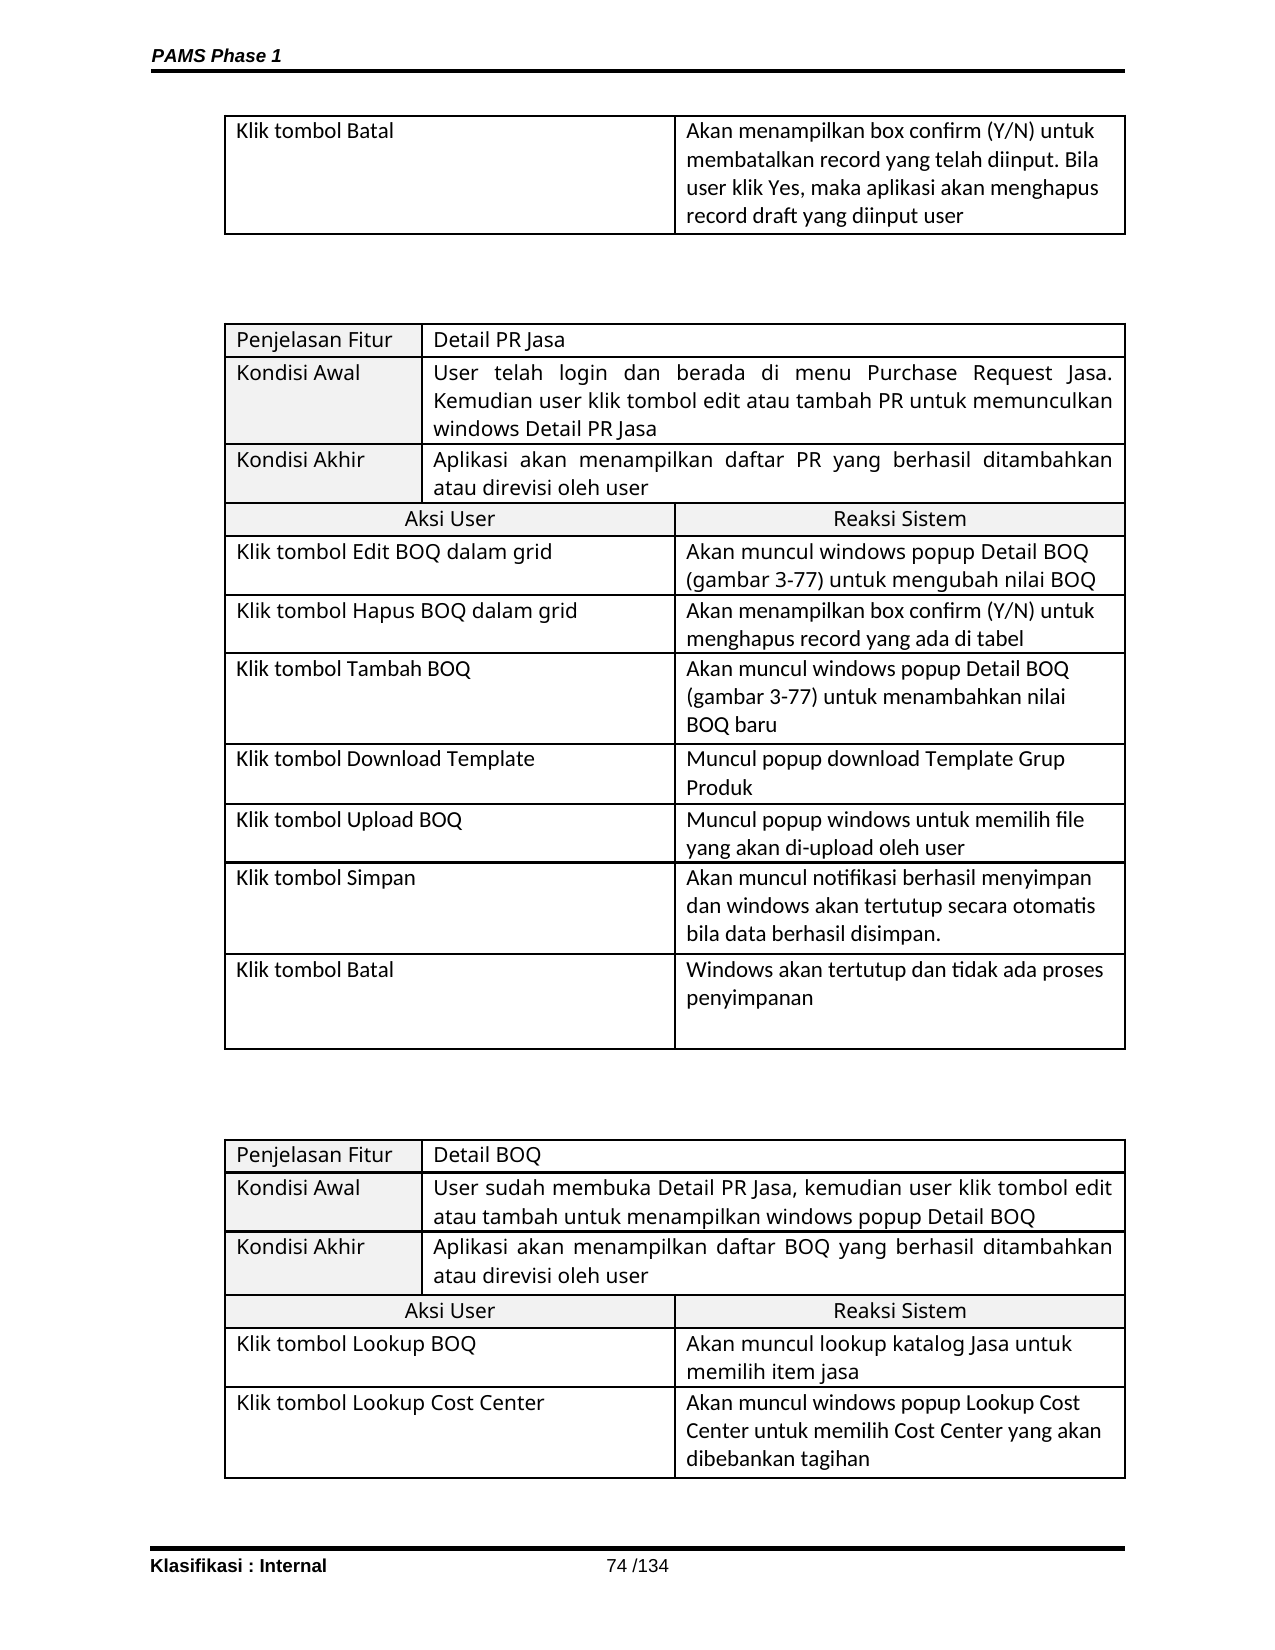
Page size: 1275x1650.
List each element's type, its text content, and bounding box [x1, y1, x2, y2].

table_cell Kondisi Awal [226, 358, 421, 443]
table_cell Akan menampilkan box confirm (Y/N) untuk membatalkan record yang telah diinput. Bila user klik Yes, maka aplikasi akan menghapus record draft yang diinput user [676, 117, 1124, 232]
table_cell Klik tombol Batal [226, 117, 674, 232]
table_cell Klik tombol Edit BOQ dalam grid [226, 537, 674, 594]
table_cell Klik tombol Hapus BOQ dalam grid [226, 596, 674, 652]
table_cell Aksi User [226, 1296, 674, 1327]
table_cell User sudah membuka Detail PR Jasa, kemudian user klik tombol edit atau tambah untuk menampilkan windows popup Detail BOQ [423, 1174, 1124, 1230]
table_cell Muncul popup windows untuk memilih file yang akan di-upload oleh user [676, 805, 1124, 861]
table_cell Klik tombol Lookup Cost Center [226, 1388, 674, 1477]
table_cell Klik tombol Batal [226, 955, 674, 1048]
table_cell Akan muncul windows popup Detail BOQ (gambar 3-77) untuk menambahkan nilai BOQ baru [676, 654, 1124, 742]
table_cell Reaksi Sistem [676, 504, 1124, 535]
table_cell Reaksi Sistem [676, 1296, 1124, 1327]
table_cell Akan muncul windows popup Lookup Cost Center untuk memilih Cost Center yang akan dibebankan tagihan [676, 1388, 1124, 1477]
table_cell Klik tombol Download Template [226, 745, 674, 803]
table_cell Aksi User [226, 504, 674, 535]
table_cell Windows akan tertutup dan tidak ada proses penyimpanan [676, 955, 1124, 1048]
table_header Penjelasan Fitur [226, 325, 421, 356]
table_cell Klik tombol Lookup BOQ [226, 1329, 674, 1386]
table_cell Akan muncul windows popup Detail BOQ (gambar 3-77) untuk mengubah nilai BOQ [676, 537, 1124, 594]
table_cell Kondisi Akhir [226, 445, 421, 502]
table_cell Klik tombol Tambah BOQ [226, 654, 674, 742]
table_cell Muncul popup download Template Grup Produk [676, 745, 1124, 803]
table_cell Aplikasi akan menampilkan daftar PR yang berhasil ditambahkan atau direvisi oleh user [423, 445, 1124, 502]
table_cell Klik tombol Simpan [226, 864, 674, 953]
table_header Penjelasan Fitur [226, 1141, 421, 1171]
table_header Detail PR Jasa [423, 325, 1124, 356]
table_cell Akan muncul notifikasi berhasil menyimpan dan windows akan tertutup secara otomatis bila data berhasil disimpan. [676, 864, 1124, 953]
table_header Detail BOQ [423, 1141, 1124, 1171]
table_cell Kondisi Awal [226, 1174, 421, 1230]
table_cell User telah login dan berada di menu Purchase Request Jasa. Kemudian user klik tombol edit atau tambah PR untuk memunculkan windows Detail PR Jasa [423, 358, 1124, 443]
table_cell Kondisi Akhir [226, 1233, 421, 1294]
table_cell Aplikasi akan menampilkan daftar BOQ yang berhasil ditambahkan atau direvisi oleh user [423, 1233, 1124, 1294]
table_cell Akan muncul lookup katalog Jasa untuk memilih item jasa [676, 1329, 1124, 1386]
table_cell Akan menampilkan box confirm (Y/N) untuk menghapus record yang ada di tabel [676, 596, 1124, 652]
table_cell Klik tombol Upload BOQ [226, 805, 674, 861]
